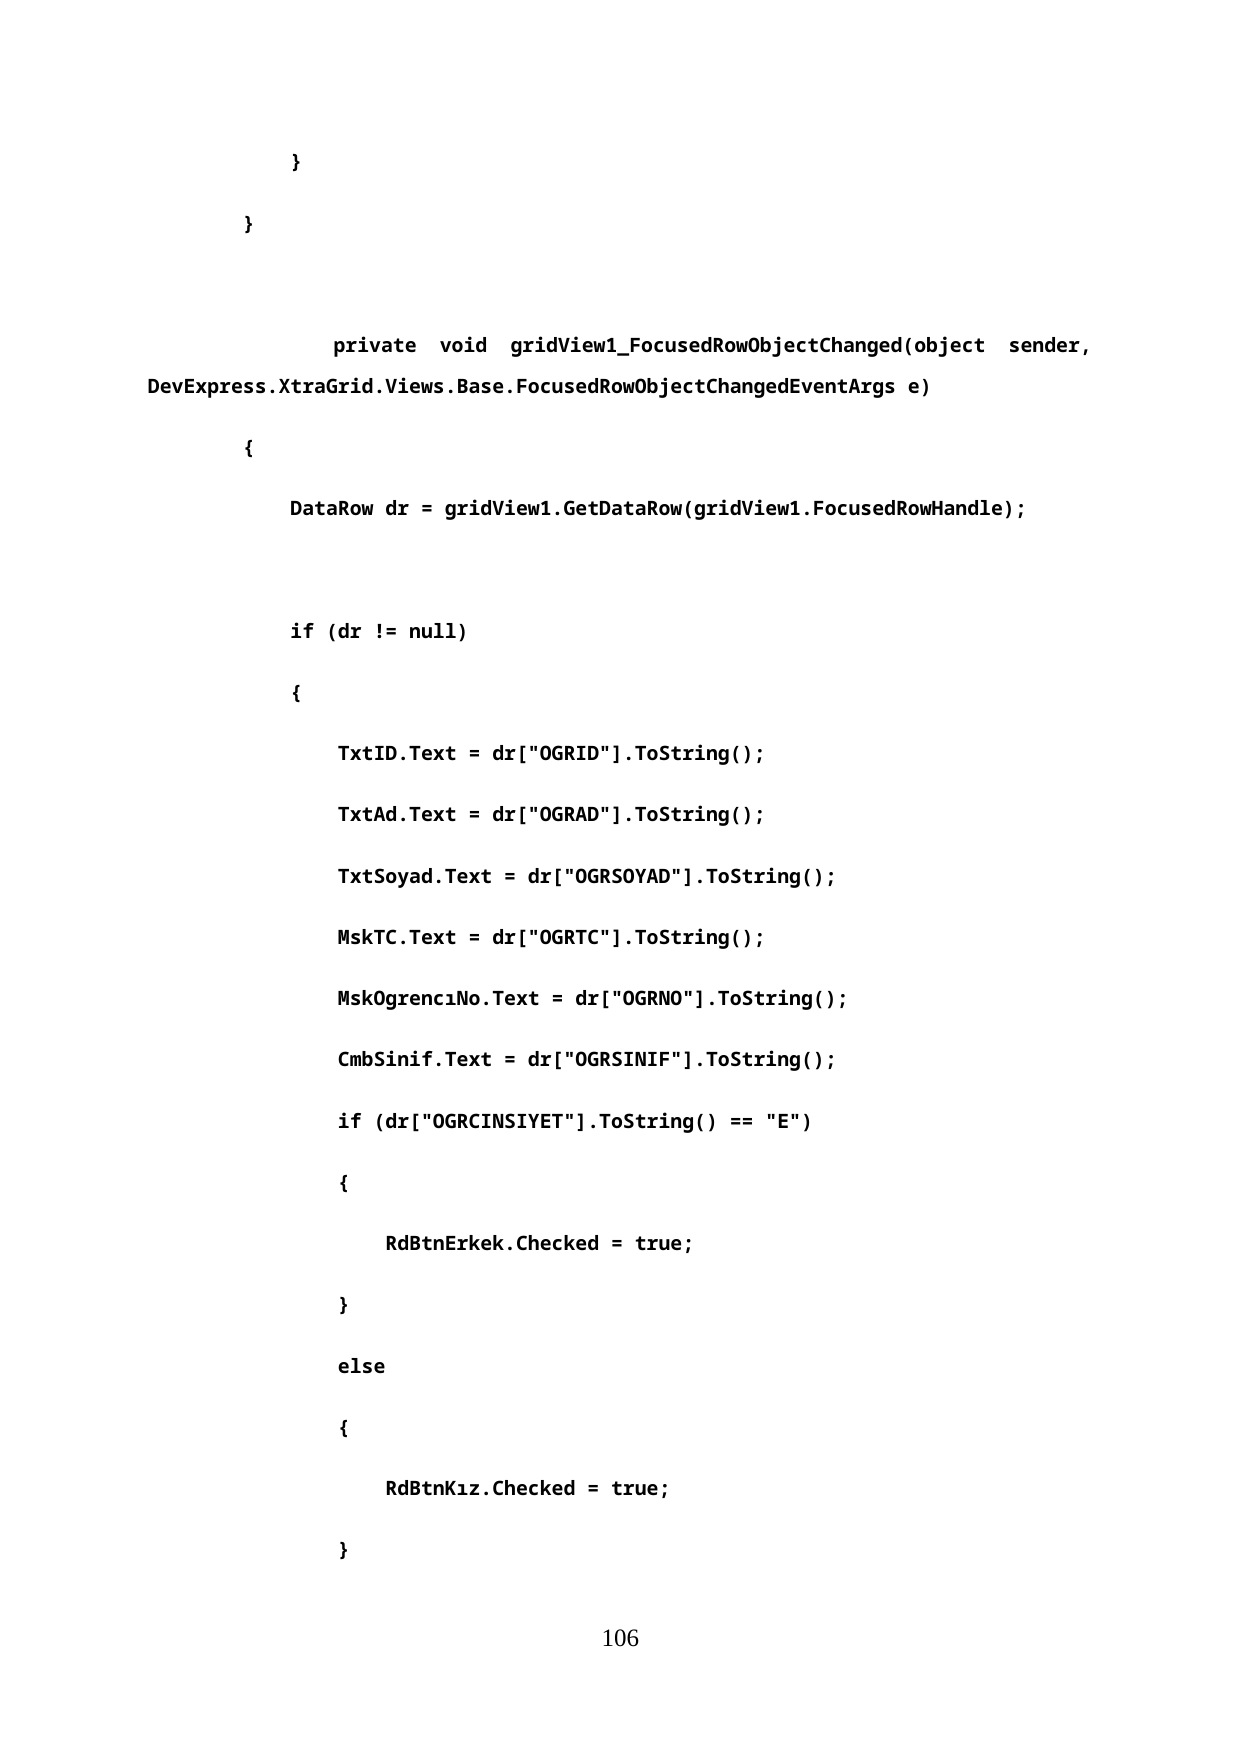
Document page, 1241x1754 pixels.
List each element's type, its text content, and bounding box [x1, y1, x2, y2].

text } [148, 1536, 1092, 1563]
text MskOgrencıNo.Text = dr["OGRNO"].ToString(); [148, 984, 1092, 1011]
text CmbSinif.Text = dr["OGRSINIF"].ToString(); [148, 1046, 1092, 1073]
text { [148, 678, 1092, 705]
text { [148, 1168, 1092, 1195]
text } [148, 1291, 1092, 1318]
text MskTC.Text = dr["OGRTC"].ToString(); [148, 923, 1092, 950]
text TxtID.Text = dr["OGRID"].ToString(); [148, 739, 1092, 766]
text } [148, 209, 1092, 236]
text private void gridView1_FocusedRowObjectChanged(object sender, DevExpress.XtraGrid.Views.Base.FocusedRowObjectChangedEventArgs e) [148, 331, 1092, 399]
text if (dr != null) [148, 617, 1092, 644]
text { [148, 1413, 1092, 1440]
text TxtAd.Text = dr["OGRAD"].ToString(); [148, 801, 1092, 828]
text RdBtnErkek.Checked = true; [148, 1229, 1092, 1256]
text RdBtnKız.Checked = true; [148, 1474, 1092, 1501]
text { [148, 433, 1092, 460]
text TxtSoyad.Text = dr["OGRSOYAD"].ToString(); [148, 862, 1092, 889]
text if (dr["OGRCINSIYET"].ToString() == "E") [148, 1107, 1092, 1134]
text } [148, 148, 1092, 175]
text else [148, 1352, 1092, 1379]
text DataRow dr = gridView1.GetDataRow(gridView1.FocusedRowHandle); [148, 494, 1092, 521]
